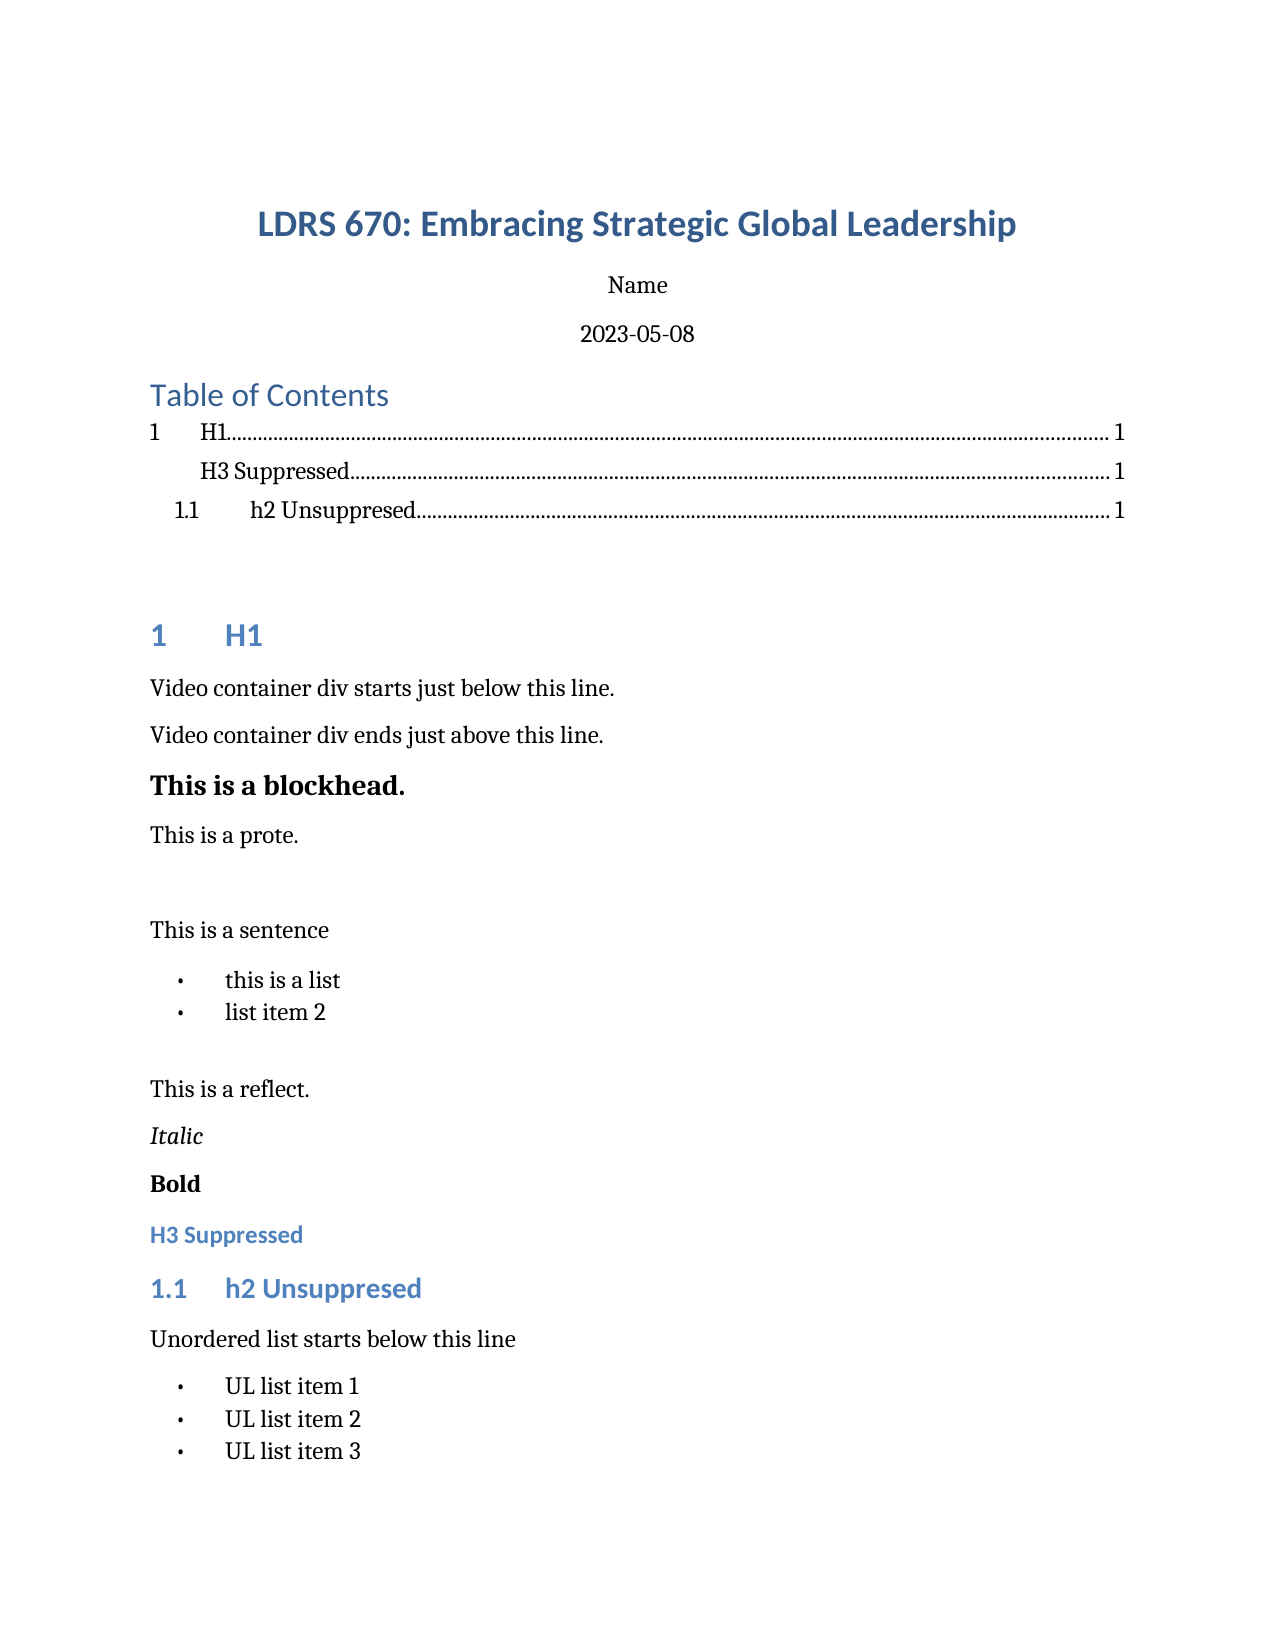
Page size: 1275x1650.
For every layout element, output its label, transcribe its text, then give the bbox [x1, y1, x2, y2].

text Video container div starts just below this line. [150, 674, 1125, 703]
text This is a reflect. [150, 1074, 1125, 1103]
subtitle H3 Suppressed [150, 1219, 1125, 1249]
list UL list item 2 [175, 1405, 1125, 1433]
subtitle 1.1 h2 Unsuppresed [150, 1270, 1125, 1306]
text Italic [150, 1122, 1125, 1151]
text Video container div ends just above this line. [150, 721, 1125, 750]
text 2023-05-08 [150, 320, 1125, 349]
list UL list item 3 [175, 1437, 1125, 1466]
text Unordered list starts below this line [150, 1325, 1125, 1353]
text This is a prote. [150, 821, 1125, 850]
text This is a blockhead. [150, 769, 1125, 802]
list UL list item 1 [175, 1372, 1125, 1401]
text Bold [150, 1169, 1125, 1198]
text This is a sentence [150, 916, 1125, 945]
title LDRS 670: Embracing Strategic Global Leadership [150, 200, 1125, 246]
text Name [150, 271, 1125, 299]
list list item 2 [175, 998, 1125, 1056]
subtitle 1 H1 [150, 614, 1125, 655]
list this is a list [175, 966, 1125, 994]
